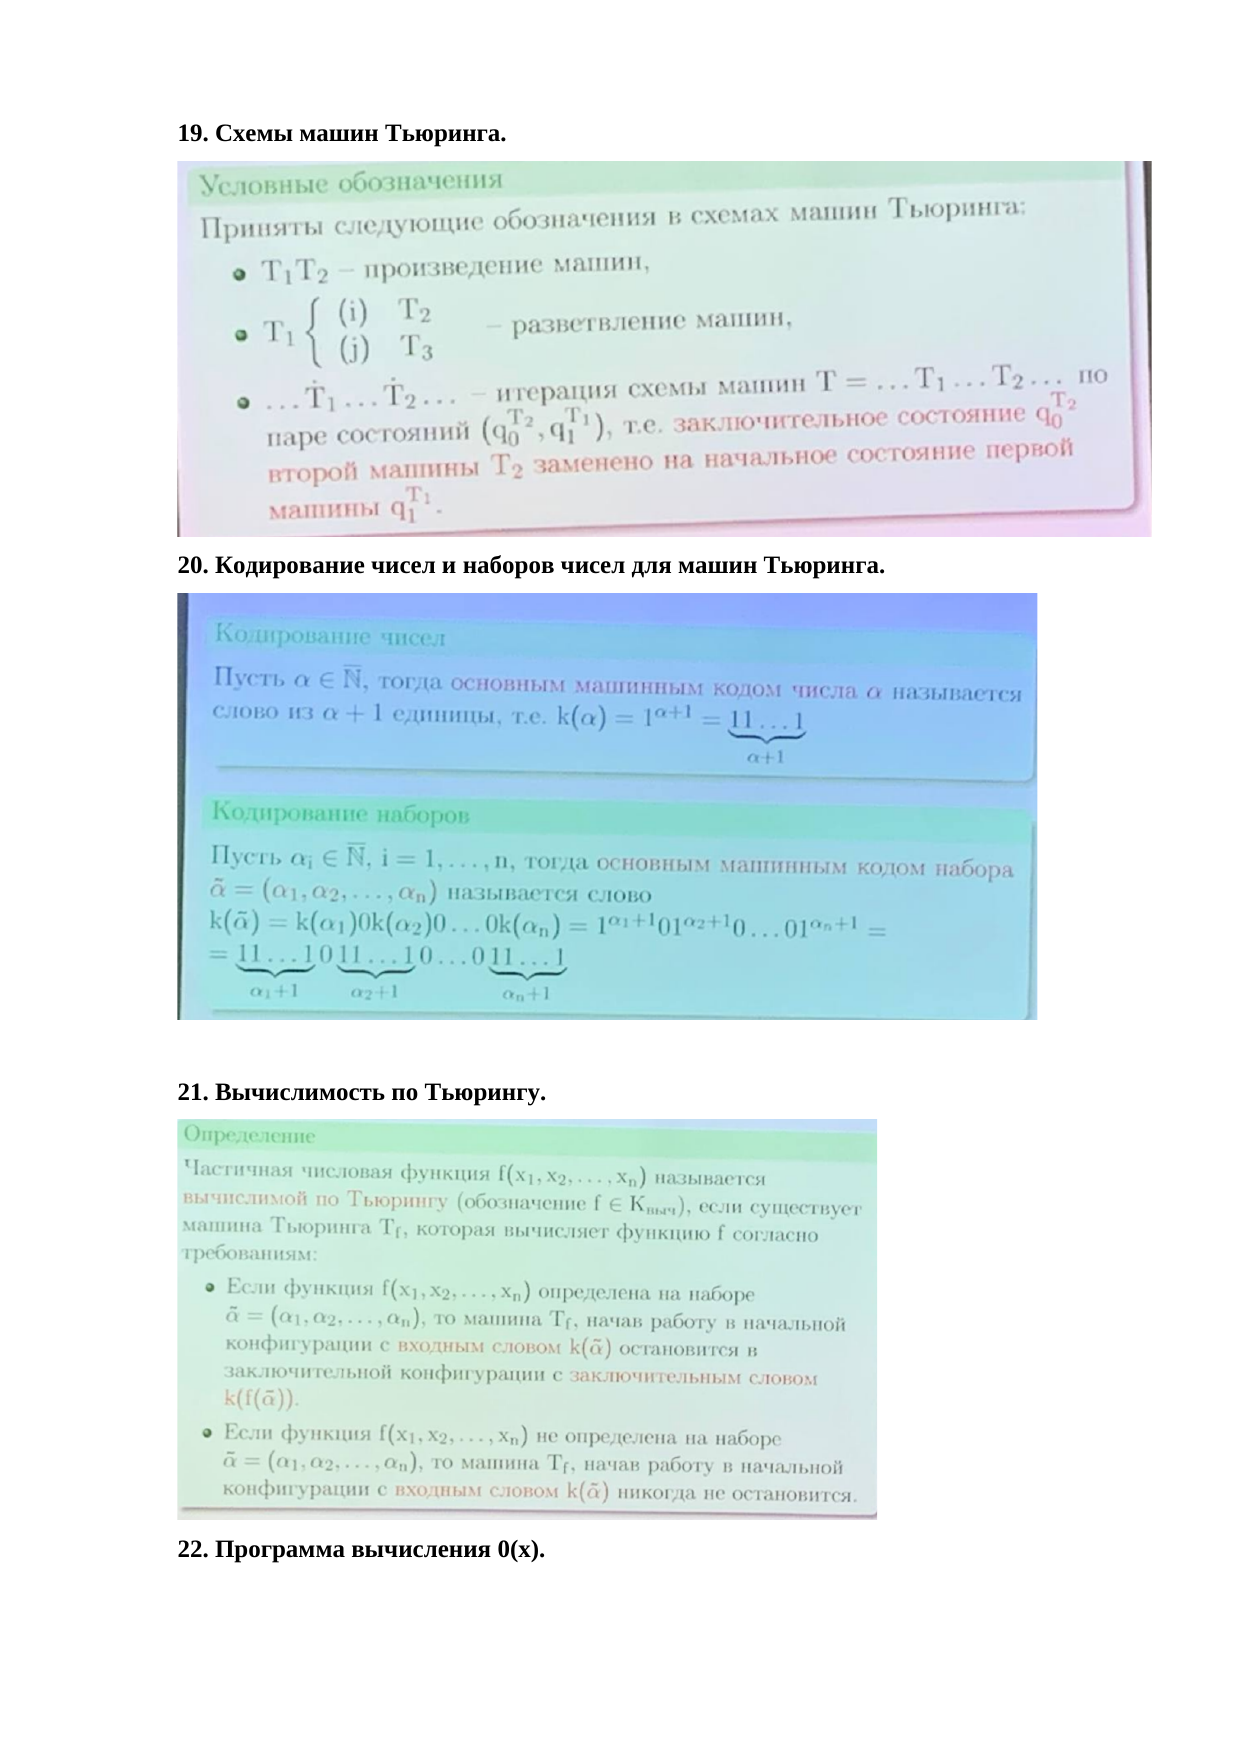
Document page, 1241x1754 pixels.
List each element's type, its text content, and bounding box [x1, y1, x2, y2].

picture [177, 593, 1038, 1020]
text 21. Вычислимость по Тьюрингу. [177, 1077, 1152, 1105]
text 22. Программа вычисления 0(x). [177, 1534, 1152, 1563]
picture [177, 161, 1152, 537]
picture [177, 1119, 878, 1520]
text 20. Кодирование чисел и наборов чисел для машин Тьюринга. [177, 551, 1152, 579]
text 19. Схемы машин Тьюринга. [177, 118, 1152, 147]
